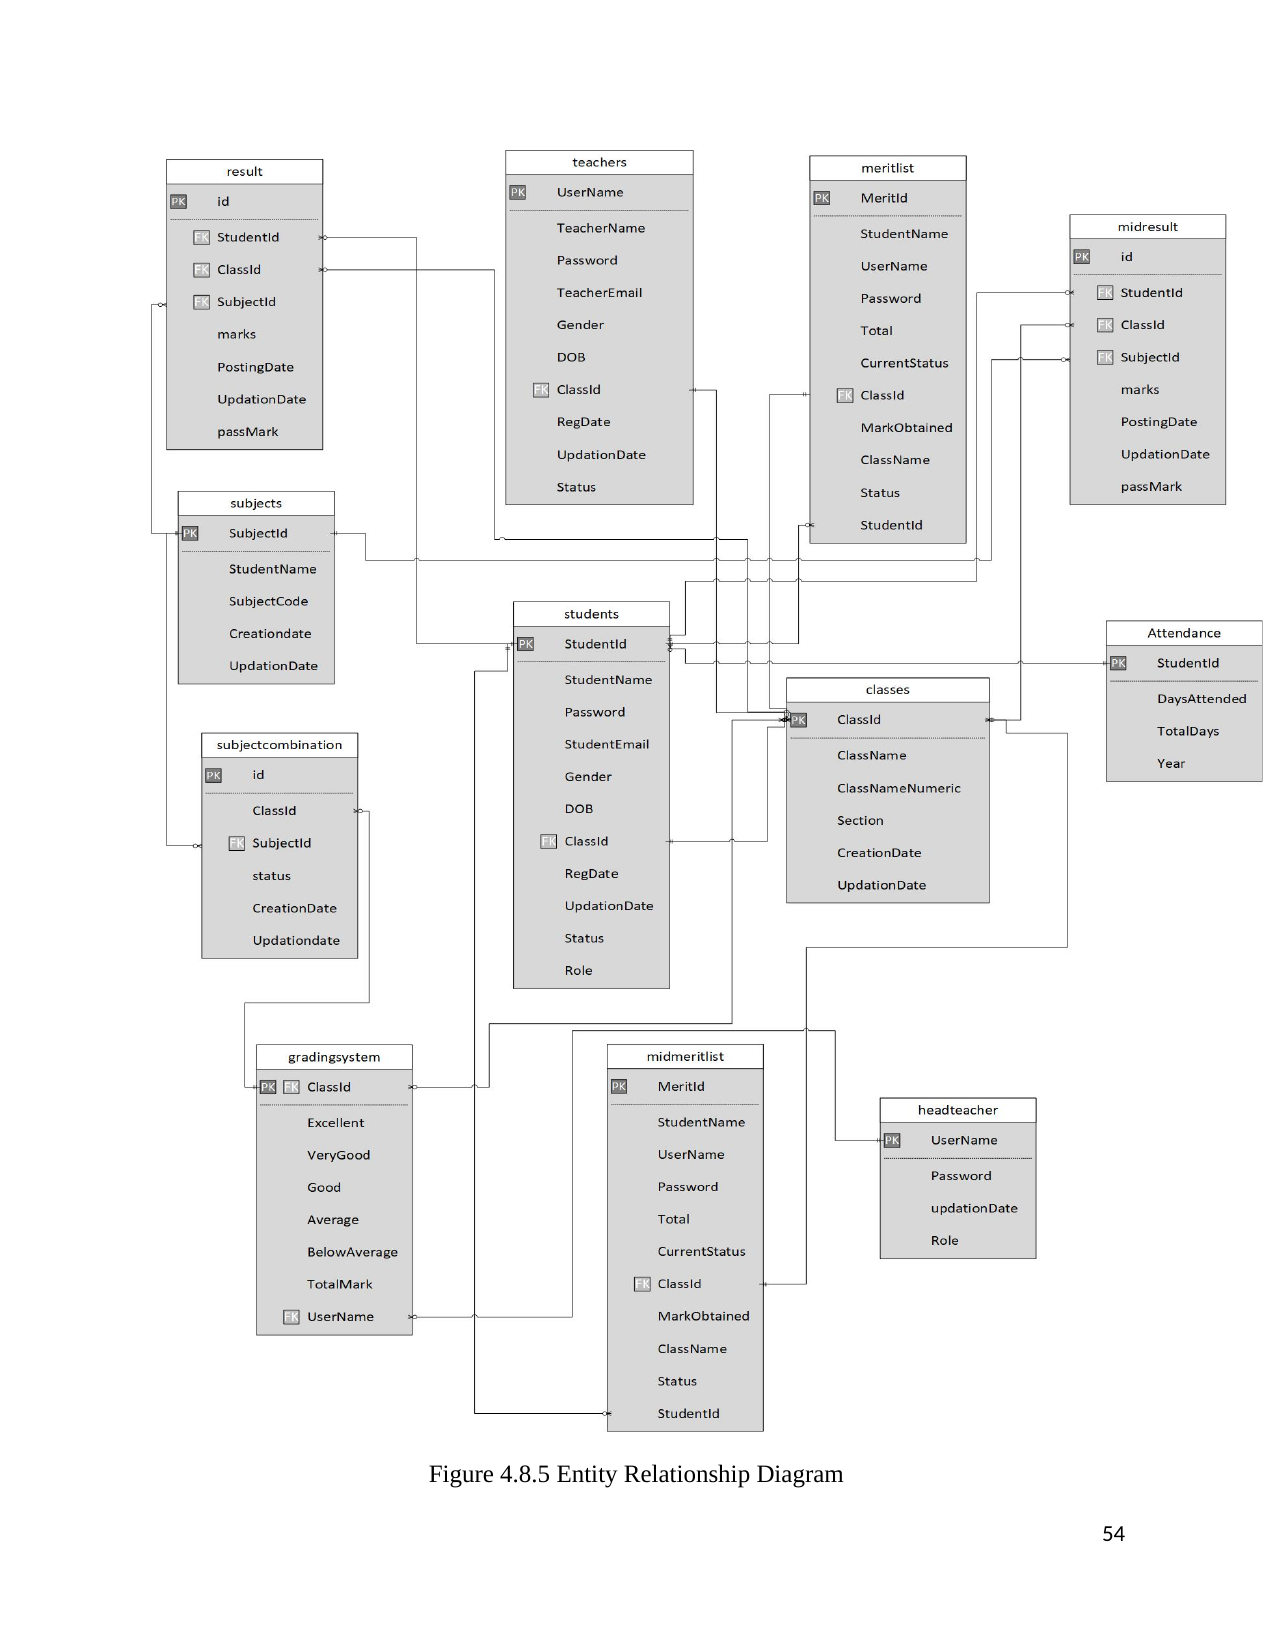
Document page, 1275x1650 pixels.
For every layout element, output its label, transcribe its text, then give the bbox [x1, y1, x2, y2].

picture [150, 150, 1263, 1432]
text Figure 4.8.5 Entity Relationship Diagram [150, 1459, 1122, 1488]
